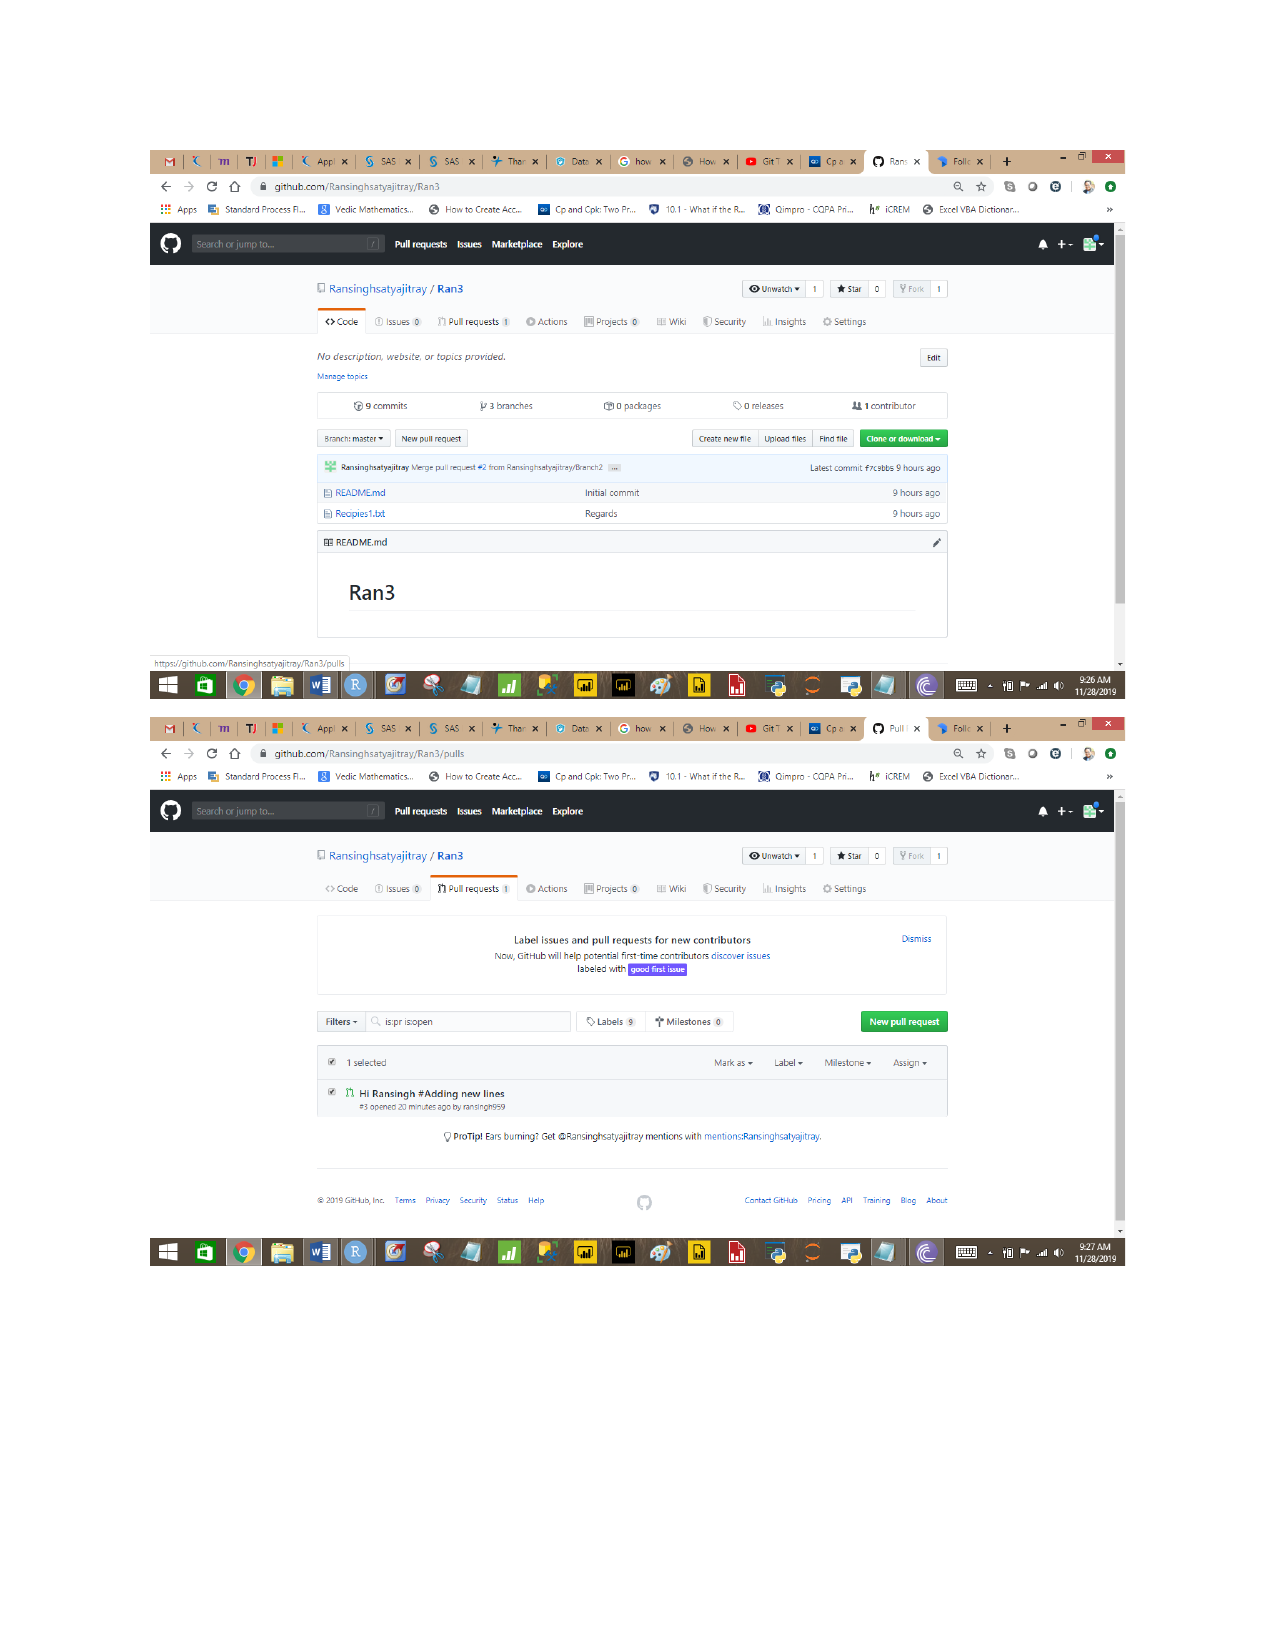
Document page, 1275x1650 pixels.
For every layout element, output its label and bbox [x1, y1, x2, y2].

picture [150, 150, 1125, 699]
picture [150, 717, 1125, 1266]
